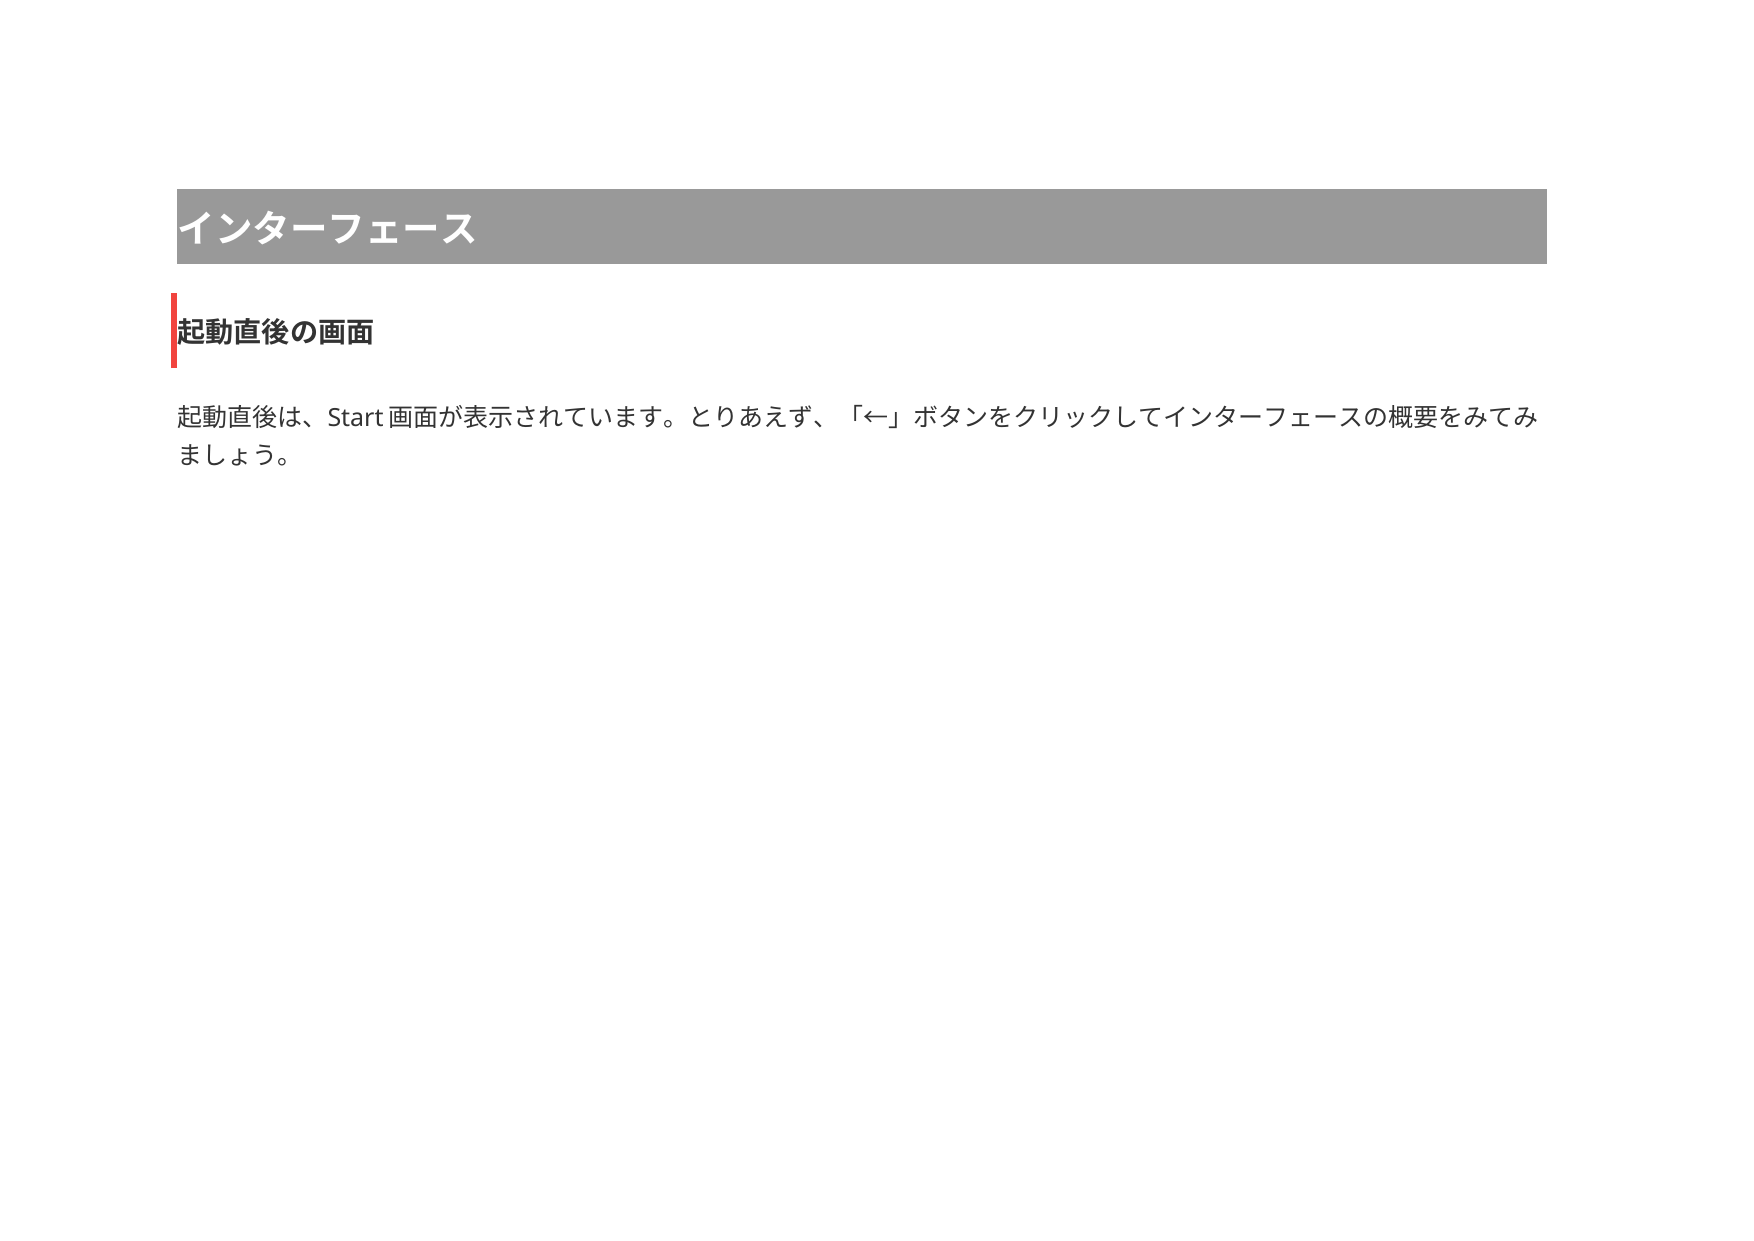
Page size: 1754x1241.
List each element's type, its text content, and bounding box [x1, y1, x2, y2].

text 起動直後の画面 [177, 293, 1547, 368]
text 起動直後は、Start画面が表示されています。とりあえず、「←」ボタンをクリックしてインターフェースの概要をみてみましょう。 [177, 397, 1547, 472]
text インターフェース [177, 189, 1547, 264]
